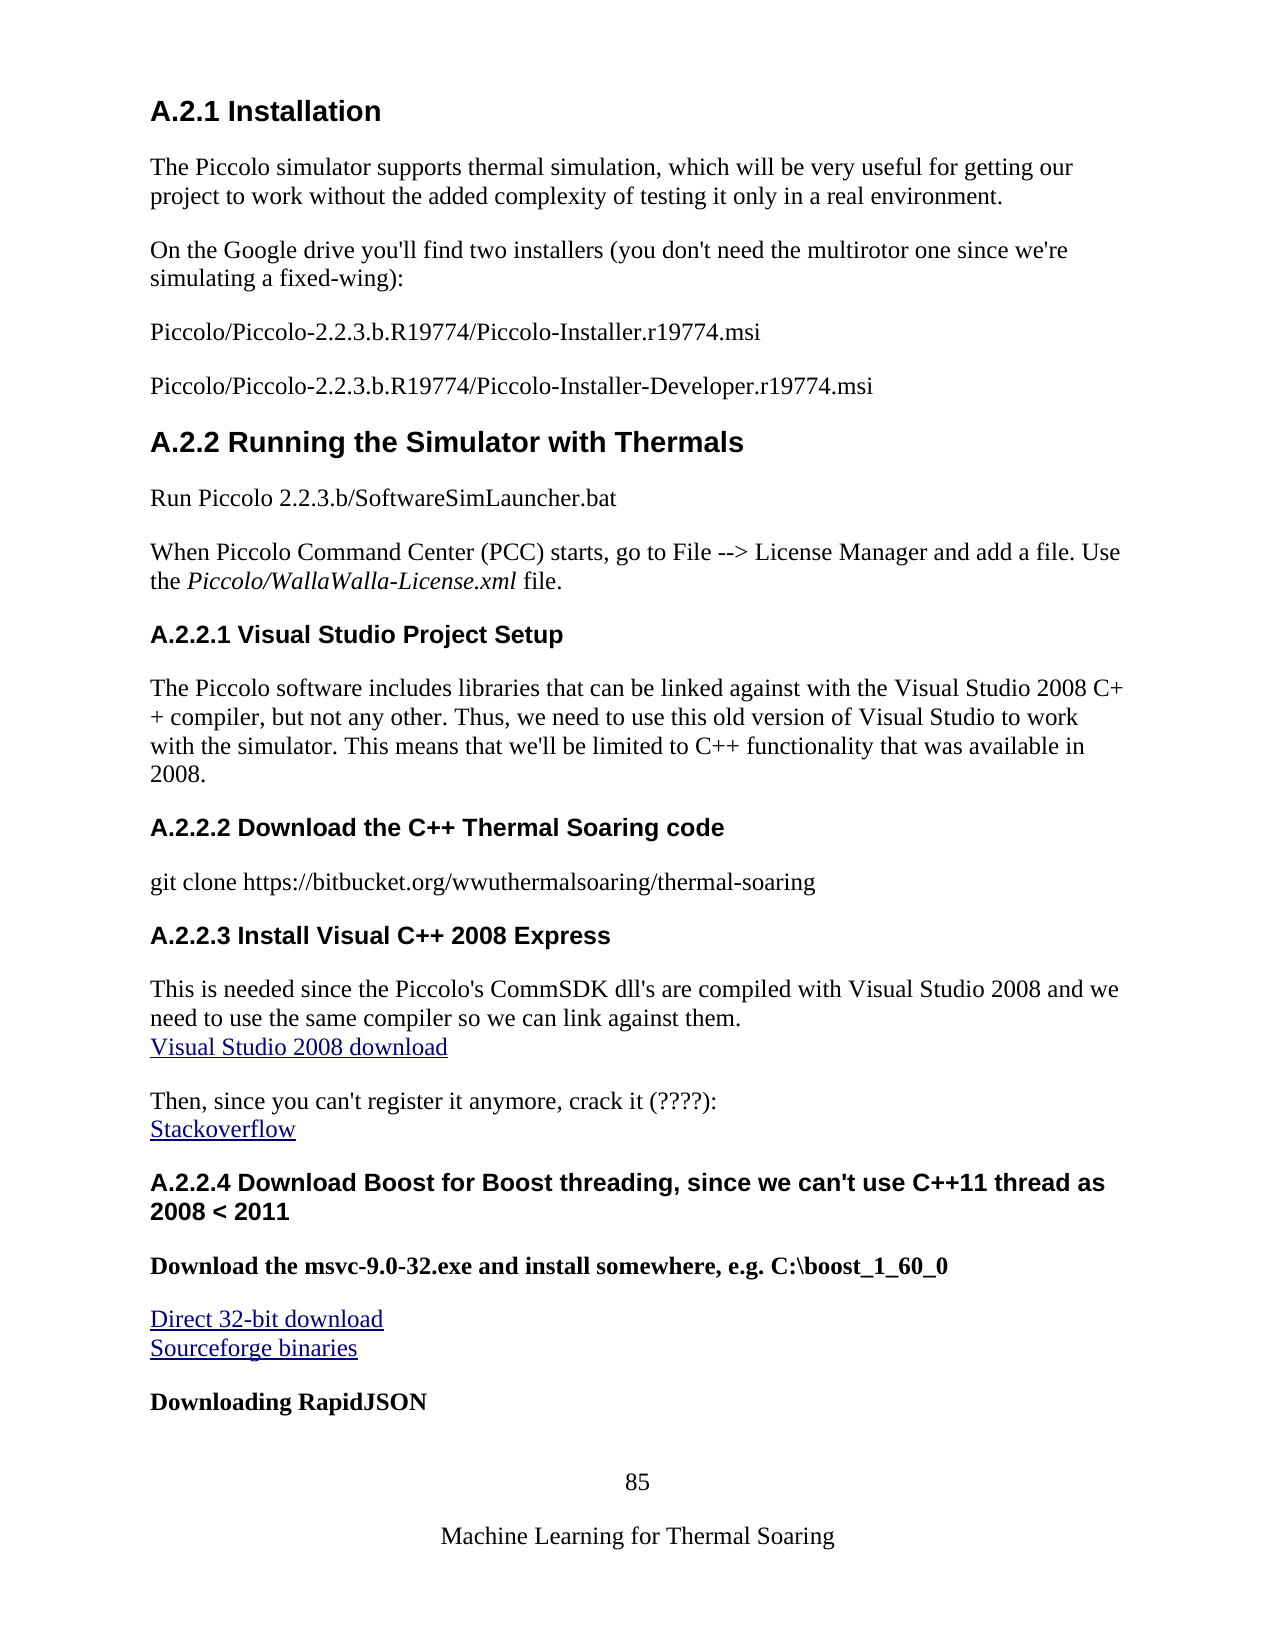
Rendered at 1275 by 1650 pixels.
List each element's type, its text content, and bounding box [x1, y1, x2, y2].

text When Piccolo Command Center (PCC) starts, go to File --> License Manager and add a file. Use the Piccolo/WallaWalla-License.xml file. [150, 537, 1125, 594]
text On the Google drive you'll find two installers (you don't need the multirotor one since we're simulating a fixed-wing): [150, 235, 1125, 292]
text Run Piccolo 2.2.3.b/SoftwareSimLauncher.bat [150, 483, 1125, 512]
text Piccolo/Piccolo-2.2.3.b.R19774/Piccolo-Installer-Developer.r19774.msi [150, 371, 1125, 400]
subtitle A.2.2.3 Install Visual C++ 2008 Express [150, 921, 1125, 949]
text The Piccolo software includes libraries that can be linked against with the Visual Studio 2008 C++ compiler, but not any other. Thus, we need to use this old version of Visual Studio to work with the simulator. This means that we'll be limited to C++ functionality that was available in 2008. [150, 673, 1125, 788]
subtitle A.2.2.2 Download the C++ Thermal Soaring code [150, 813, 1125, 842]
text The Piccolo simulator supports thermal simulation, which will be very useful for getting our project to work without the added complexity of testing it only in a real environment. [150, 152, 1125, 210]
text Download the msvc-9.0-32.exe and install somewhere, e.g. C:\boost_1_60_0 [150, 1251, 1125, 1279]
text This is needed since the Piccolo's CommSDK dll's are compiled with Visual Studio 2008 and we need to use the same compiler so we can link against them. Visual Studio 2008 download [150, 974, 1125, 1061]
text Direct 32-bit download Sourceforge binaries [150, 1304, 1125, 1362]
subtitle A.2.2.4 Download Boost for Boost threading, since we can't use C++11 thread as 2008 < 2011 [150, 1168, 1125, 1226]
text Downloading RapidJSON [150, 1387, 1125, 1416]
text Piccolo/Piccolo-2.2.3.b.R19774/Piccolo-Installer.r19774.msi [150, 317, 1125, 346]
text git clone https://bitbucket.org/wwuthermalsoaring/thermal-soaring [150, 867, 1125, 896]
subtitle A.2.2 Running the Simulator with Thermals [150, 425, 1125, 458]
text Then, since you can't register it anymore, crack it (????): Stackoverflow [150, 1086, 1125, 1143]
subtitle A.2.2.1 Visual Studio Project Setup [150, 619, 1125, 648]
subtitle A.2.1 Installation [150, 94, 1125, 127]
